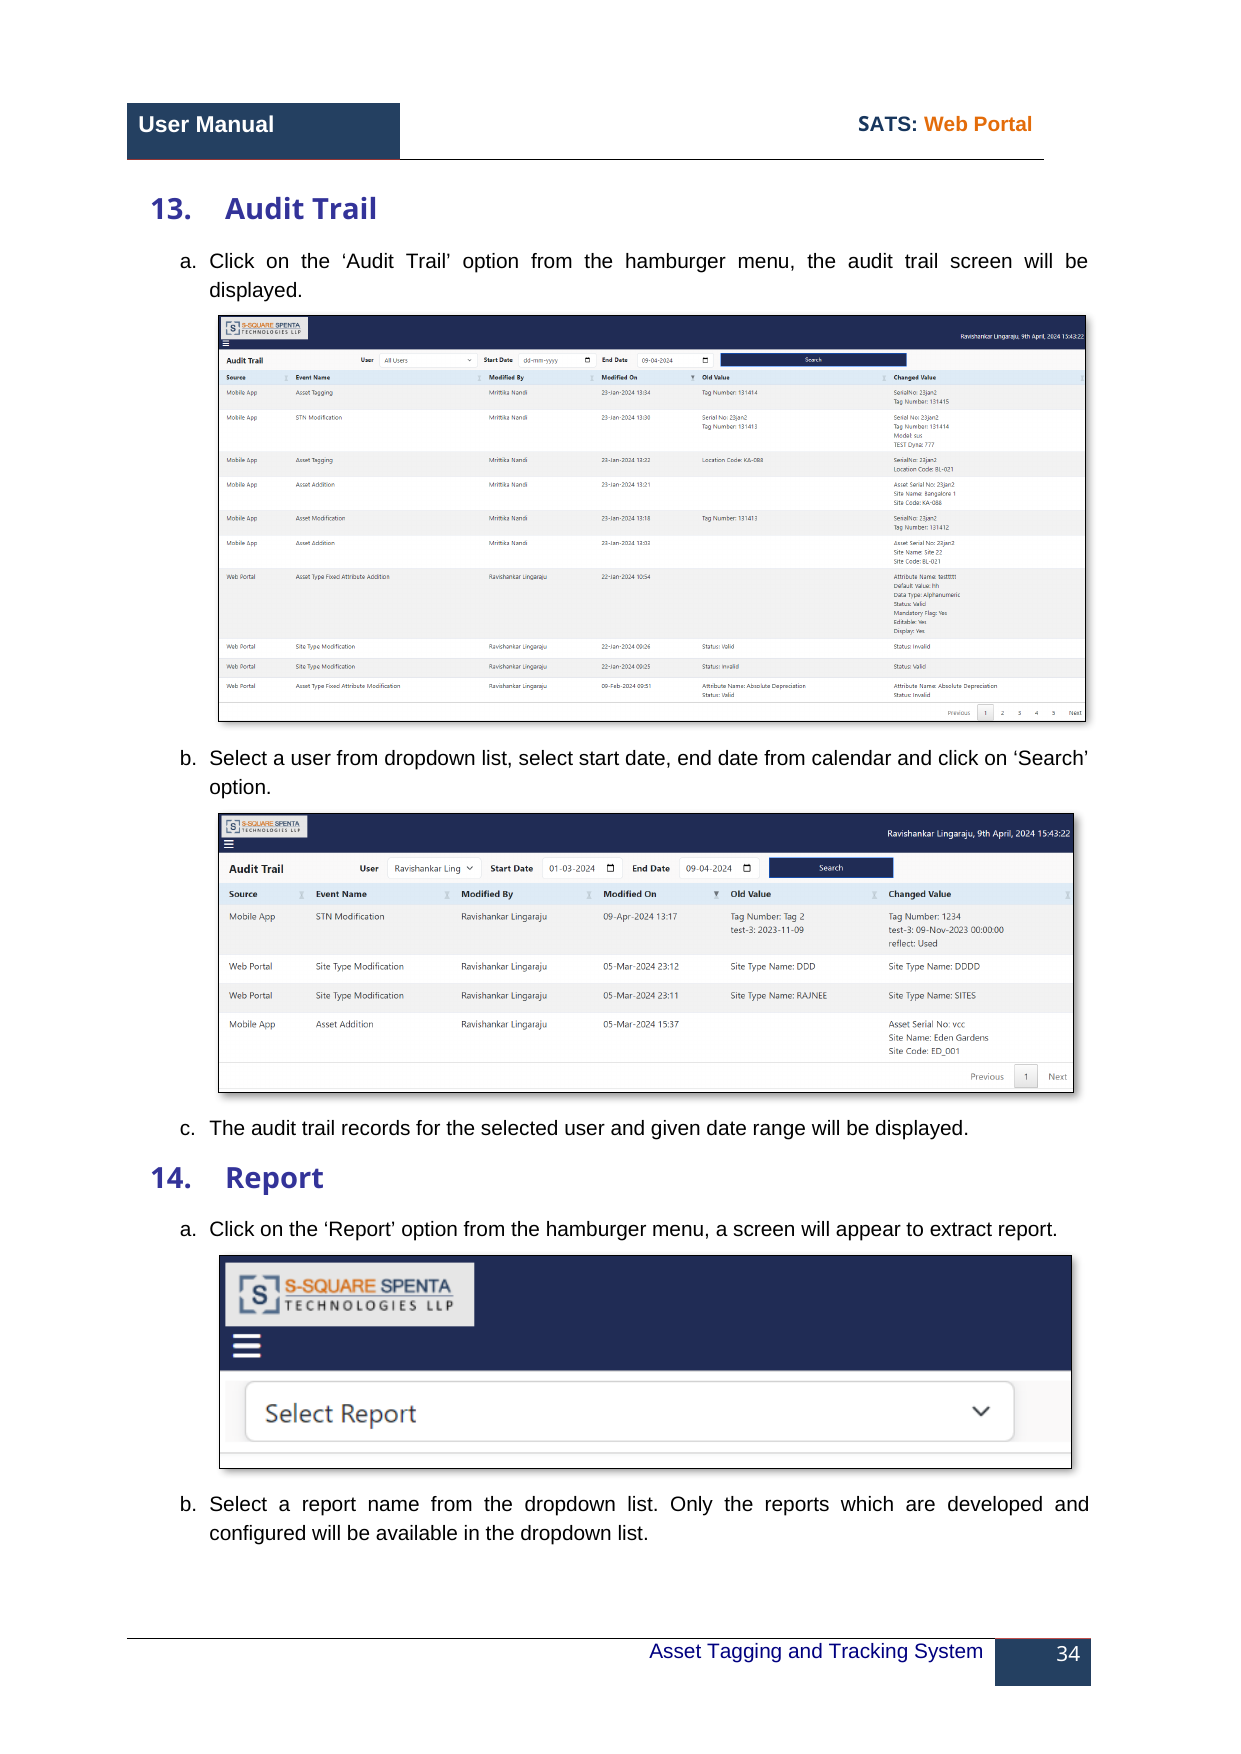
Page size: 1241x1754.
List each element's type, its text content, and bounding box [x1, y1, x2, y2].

list Select a user from dropdown list, select start date, end date from calendar and click on ‘Search’ option. [179, 746, 1090, 799]
picture [220, 1256, 1071, 1468]
picture [219, 316, 1085, 721]
picture [219, 814, 1073, 1092]
list Click on the ‘Report’ option from the hamburger menu, a screen will appear to extract report. [179, 1217, 1090, 1241]
subtitle Audit Trail [150, 188, 1090, 228]
list Click on the ‘Audit Trail’ option from the hamburger menu, the audit trail screen will be displayed. [179, 249, 1090, 301]
list Select a report name from the dropdown list. Only the reports which are developed and configured will be available in the dropdown list. [179, 1492, 1090, 1545]
subtitle Report [150, 1157, 1090, 1197]
list The audit trail records for the selected user and given date range will be displayed. [179, 1116, 1090, 1140]
